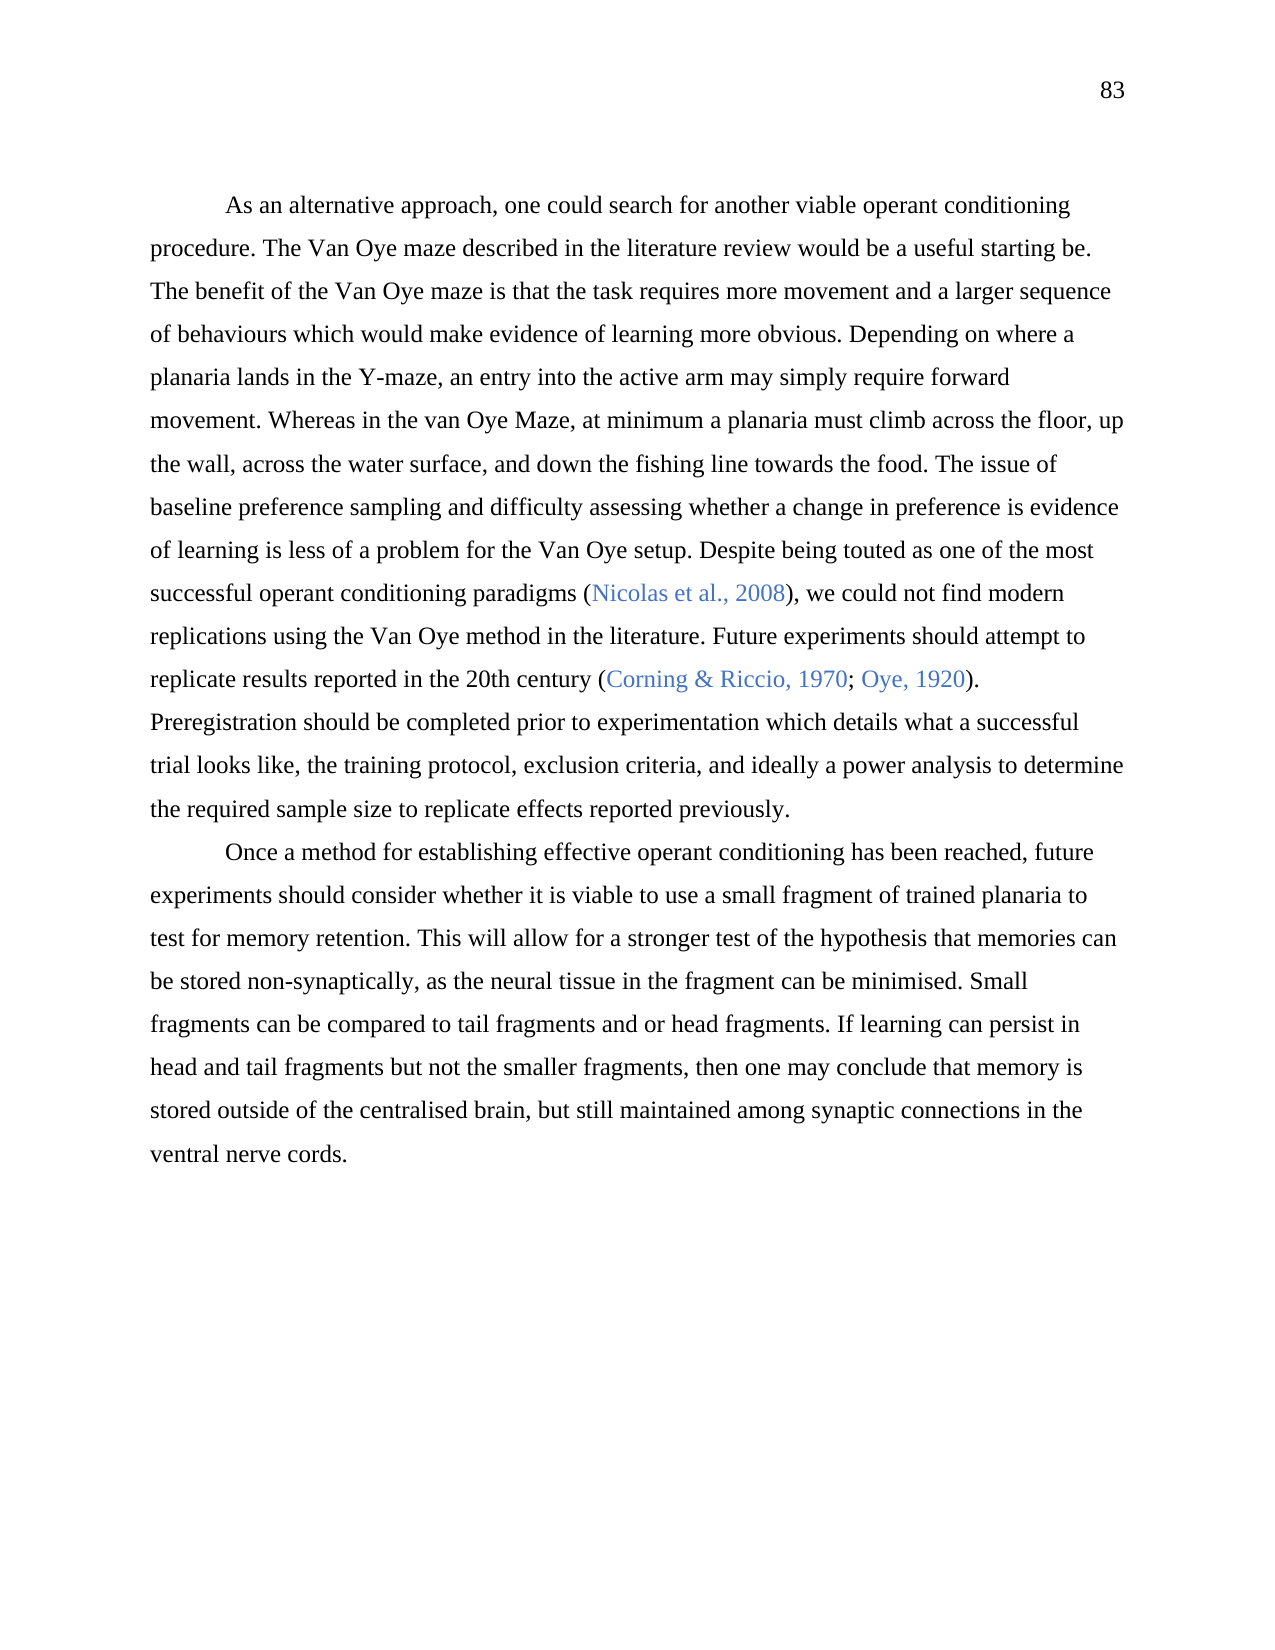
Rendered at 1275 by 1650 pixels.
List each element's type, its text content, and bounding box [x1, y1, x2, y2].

text Once a method for establishing effective operant conditioning has been reached, future experiments should consider whether it is viable to use a small fragment of trained planaria to test for memory retention. This will allow for a stronger test of the hypothesis that memories can be stored non-synaptically, as the neural tissue in the fragment can be minimised. Small fragments can be compared to tail fragments and or head fragments. If learning can persist in head and tail fragments but not the smaller fragments, then one may conclude that memory is stored outside of the centralised brain, but still maintained among synaptic connections in the ventral nerve cords. [150, 837, 1125, 1167]
text As an alternative approach, one could search for another viable operant conditioning procedure. The Van Oye maze described in the literature review would be a useful starting be. The benefit of the Van Oye maze is that the task requires more movement and a larger sequence of behaviours which would make evidence of learning more obvious. Depending on where a planaria lands in the Y-maze, an entry into the active arm may simply require forward movement. Whereas in the van Oye Maze, at minimum a planaria must climb across the floor, up the wall, across the water surface, and down the fishing line towards the food. The issue of baseline preference sampling and difficulty assessing whether a change in preference is evidence of learning is less of a problem for the Van Oye setup. Despite being touted as one of the most successful operant conditioning paradigms (Nicolas et al., 2008), we could not find modern replications using the Van Oye method in the literature. Future experiments should attempt to replicate results reported in the 20th century (Corning & Riccio, 1970; Oye, 1920). Preregistration should be completed prior to experimentation which details what a successful trial looks like, the training protocol, exclusion criteria, and ideally a power analysis to determine the required sample size to replicate effects reported previously. [150, 190, 1125, 822]
